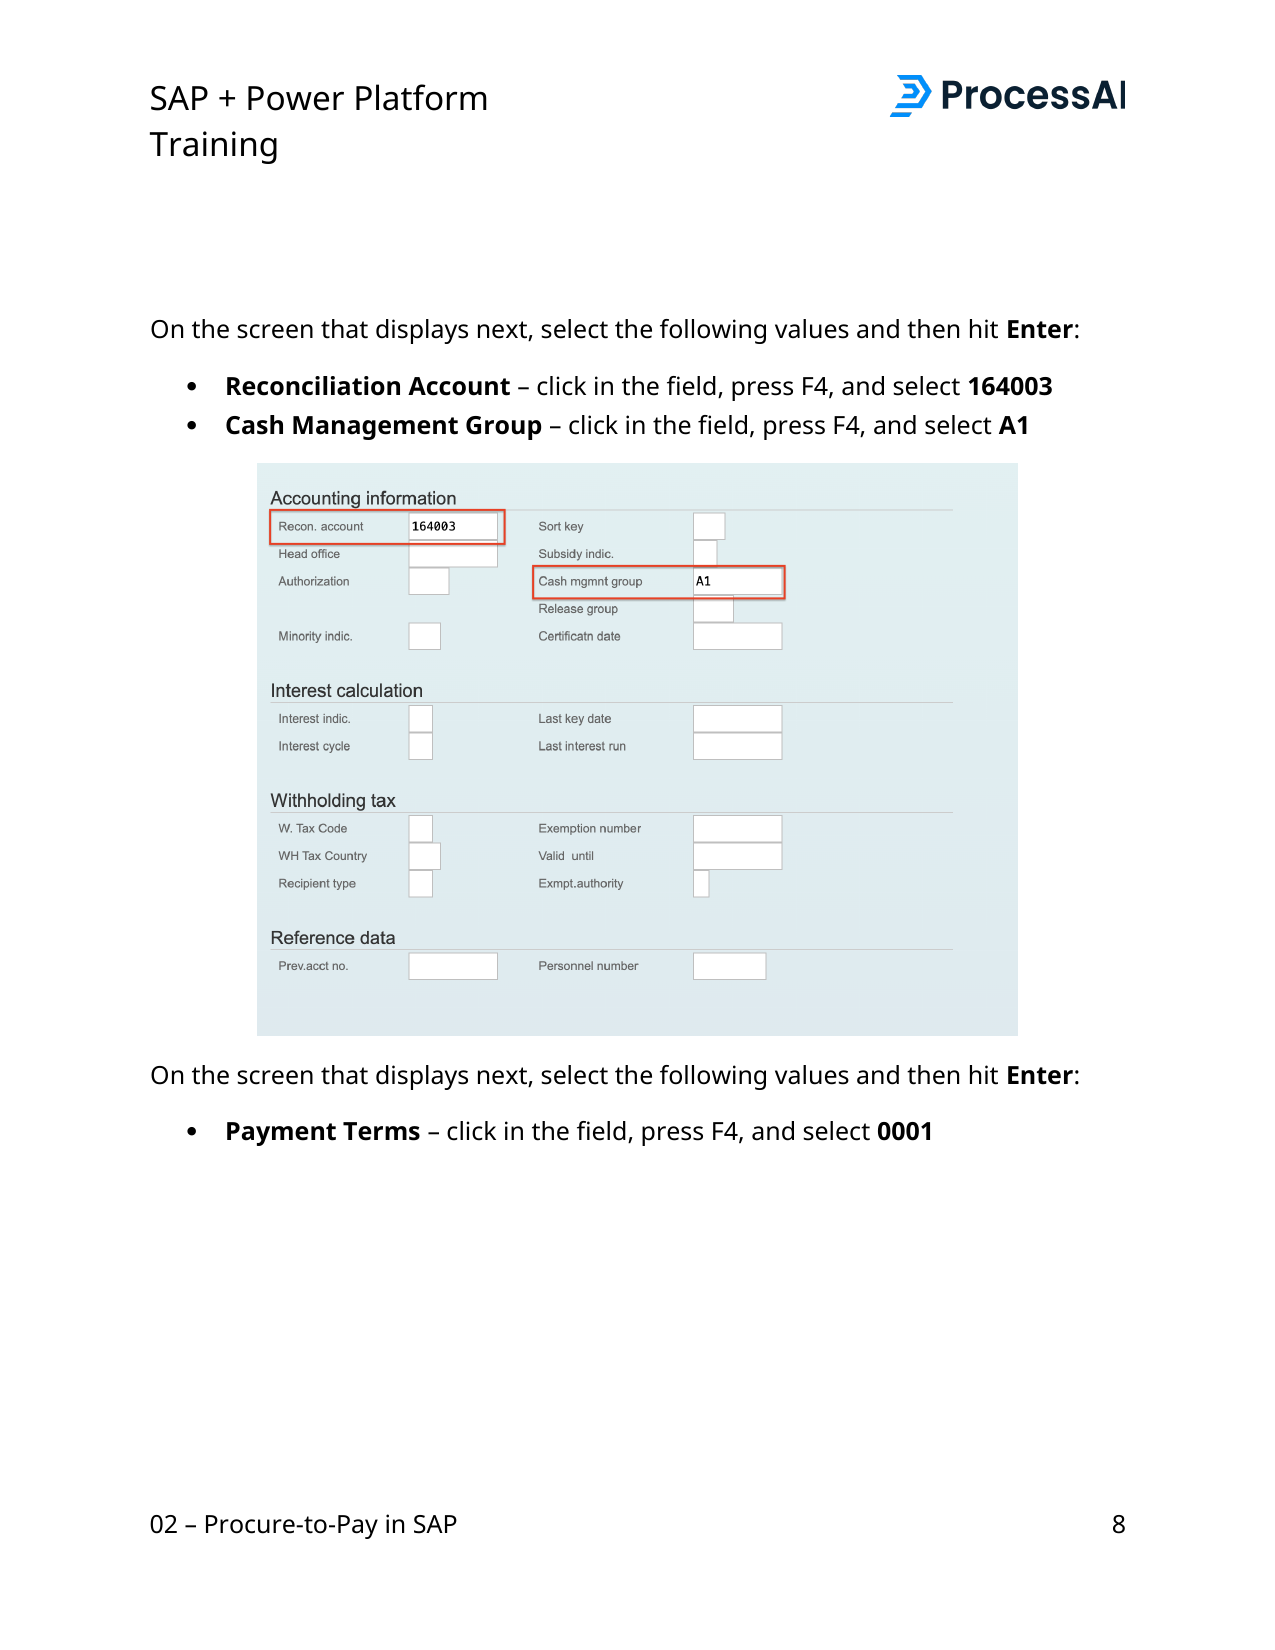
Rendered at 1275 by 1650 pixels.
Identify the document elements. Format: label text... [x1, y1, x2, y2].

list Reconciliation Account – click in the field, press F4, and select 164003 [187, 368, 1125, 402]
text On the screen that displays next, select the following values and then hit Enter: [150, 312, 1125, 346]
picture [889, 75, 1125, 117]
text On the screen that displays next, select the following values and then hit Enter: [150, 1058, 1125, 1092]
list Cash Management Group – click in the field, press F4, and select A1 [187, 408, 1125, 442]
picture [257, 463, 1018, 1036]
list Payment Terms – click in the field, press F4, and select 0001 [187, 1114, 1125, 1148]
